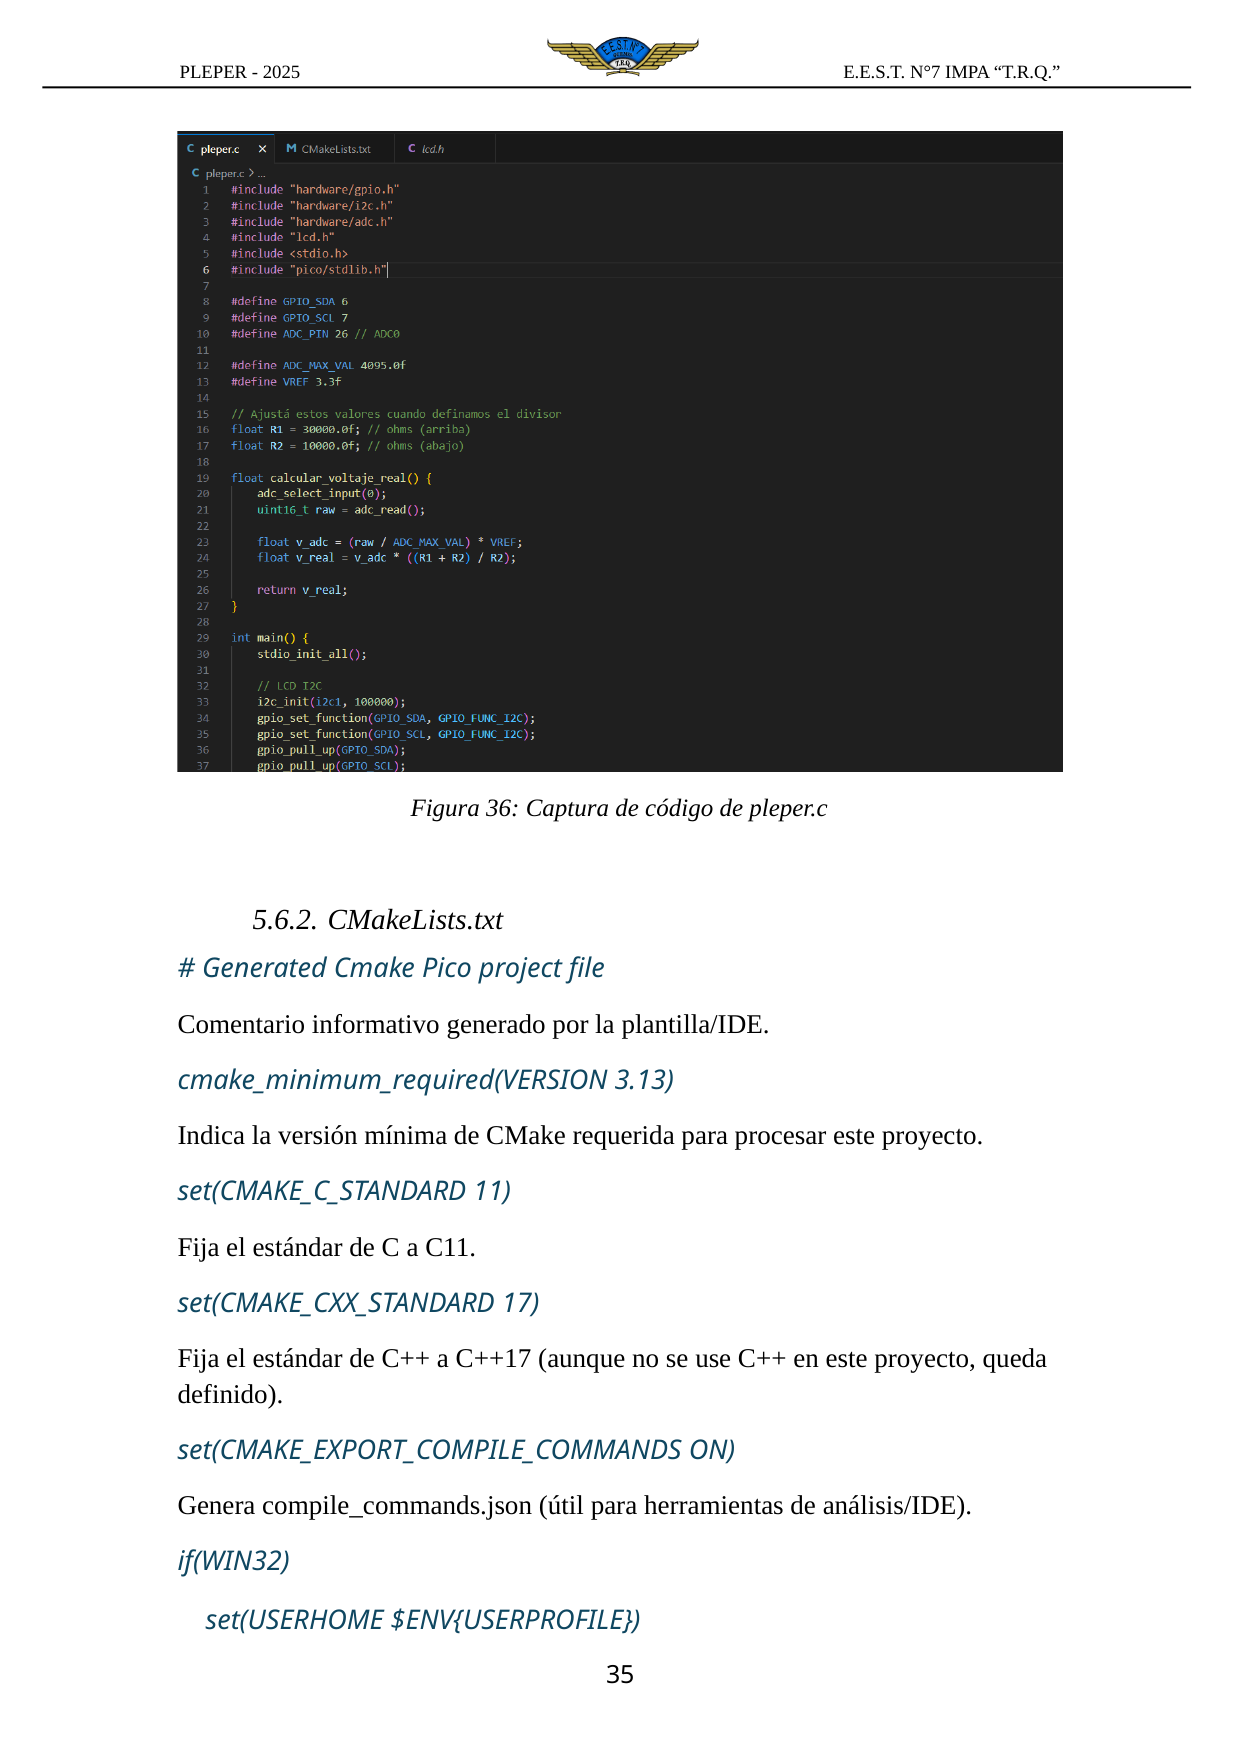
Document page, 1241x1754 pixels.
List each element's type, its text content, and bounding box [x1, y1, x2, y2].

picture [543, 35, 703, 78]
text Indica la versión mínima de CMake requerida para procesar este proyecto. [177, 1119, 1063, 1150]
text Genera compile_commands.json (útil para herramientas de análisis/IDE). [177, 1489, 1063, 1521]
text set(USERHOME $ENV{USERPROFILE}) [177, 1601, 1063, 1638]
text Figura 36: Captura de código de pleper.c [177, 793, 1063, 822]
picture [177, 131, 1063, 772]
text Comentario informativo generado por la plantilla/IDE. [177, 1008, 1063, 1039]
text set(CMAKE_EXPORT_COMPILE_COMMANDS ON) [177, 1430, 1063, 1467]
text Fija el estándar de C++ a C++17 (aunque no se use C++ en este proyecto, queda definido). [177, 1342, 1063, 1409]
text if(WIN32) [177, 1542, 1063, 1579]
text set(CMAKE_CXX_STANDARD 17) [177, 1283, 1063, 1320]
subtitle CMakeLists.txt [252, 902, 1063, 935]
text set(CMAKE_C_STANDARD 11) [177, 1172, 1063, 1208]
text # Generated Cmake Pico project file [177, 949, 1063, 986]
text Fija el estándar de C a C11. [177, 1231, 1063, 1262]
text cmake_minimum_required(VERSION 3.13) [177, 1060, 1063, 1097]
